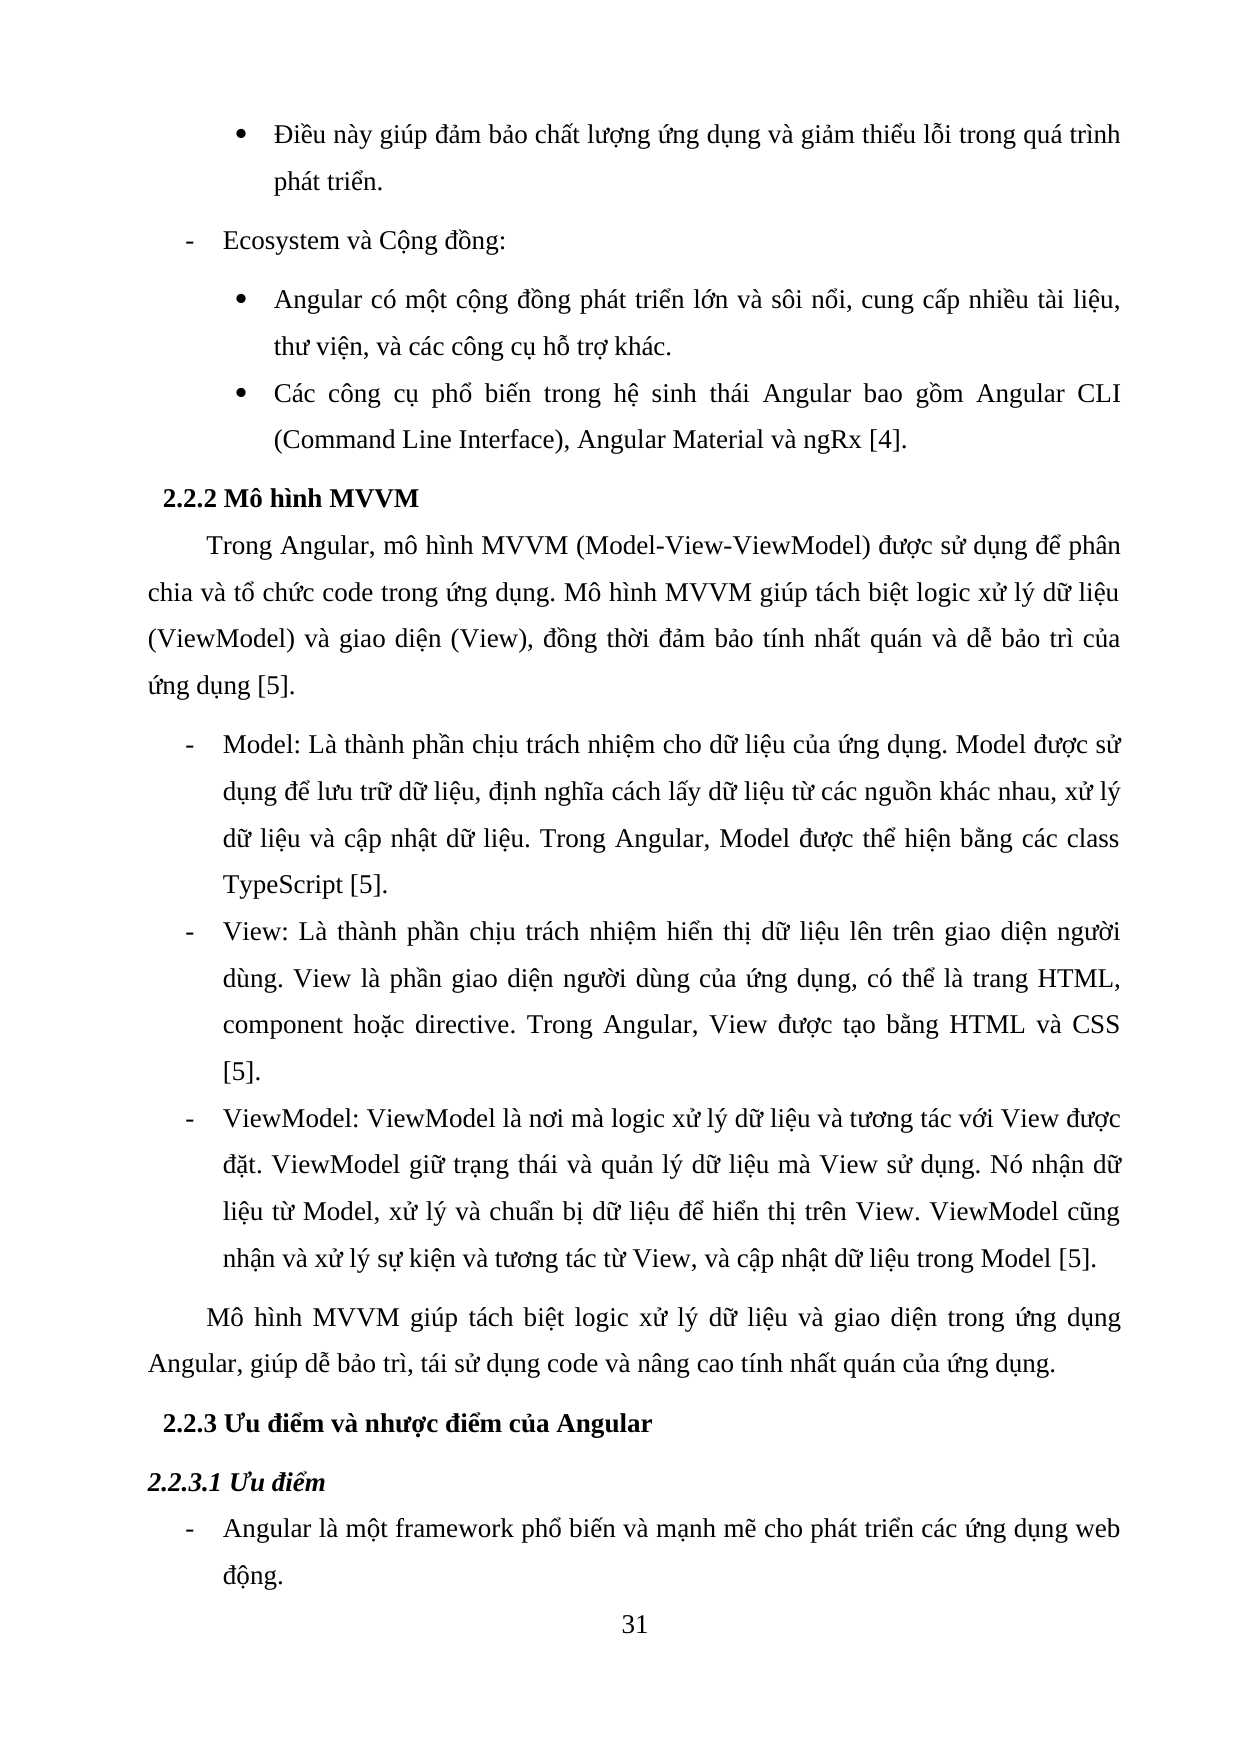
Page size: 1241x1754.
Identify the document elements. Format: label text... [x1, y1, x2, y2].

text Mô hình MVVM giúp tách biệt logic xử lý dữ liệu và giao diện trong ứng dụng Angular, giúp dễ bảo trì, tái sử dụng code và nâng cao tính nhất quán của ứng dụng. [148, 1301, 1122, 1379]
list Angular có một cộng đồng phát triển lớn và sôi nổi, cung cấp nhiều tài liệu, thư viện, và các công cụ hỗ trợ khác. [236, 283, 1122, 361]
text Angular là một framework phổ biến và mạnh mẽ cho phát triển các ứng dụng web động. [185, 1513, 1122, 1590]
list Các công cụ phổ biến trong hệ sinh thái Angular bao gồm Angular CLI (Command Line Interface), Angular Material và ngRx. [236, 377, 1122, 454]
text Trong Angular, mô hình MVVM (Model-View-ViewModel) được sử dụng để phân chia và tổ chức code trong ứng dụng. Mô hình MVVM giúp tách biệt logic xử lý dữ liệu (ViewModel) và giao diện (View), đồng thời đảm bảo tính nhất quán và dễ bảo trì của ứng dụng. [148, 529, 1122, 700]
text ViewModel: ViewModel là nơi mà logic xử lý dữ liệu và tương tác với View được đặt. ViewModel giữ trạng thái và quản lý dữ liệu mà View sử dụng. Nó nhận dữ liệu từ Model, xử lý và chuẩn bị dữ liệu để hiển thị trên View. ViewModel cũng nhận và xử lý sự kiện và tương tác từ View, và cập nhật dữ liệu trong Model. [185, 1102, 1122, 1273]
text Mô hình MVVM [148, 483, 1122, 514]
text Model: Là thành phần chịu trách nhiệm cho dữ liệu của ứng dụng. Model được sử dụng để lưu trữ dữ liệu, định nghĩa cách lấy dữ liệu từ các nguồn khác nhau, xử lý dữ liệu và cập nhật dữ liệu. Trong Angular, Model được thể hiện bằng các class TypeScript. [185, 728, 1122, 899]
text Ưu điểm và nhược điểm của Angular [148, 1407, 1122, 1438]
list Điều này giúp đảm bảo chất lượng ứng dụng và giảm thiểu lỗi trong quá trình phát triển. [236, 118, 1122, 196]
text View: Là thành phần chịu trách nhiệm hiển thị dữ liệu lên trên giao diện người dùng. View là phần giao diện người dùng của ứng dụng, có thể là trang HTML, component hoặc directive. Trong Angular, View được tạo bằng HTML và CSS. [185, 915, 1122, 1086]
text Ecosystem và Cộng đồng: [185, 224, 1122, 255]
text Ưu điểm [148, 1466, 1122, 1497]
